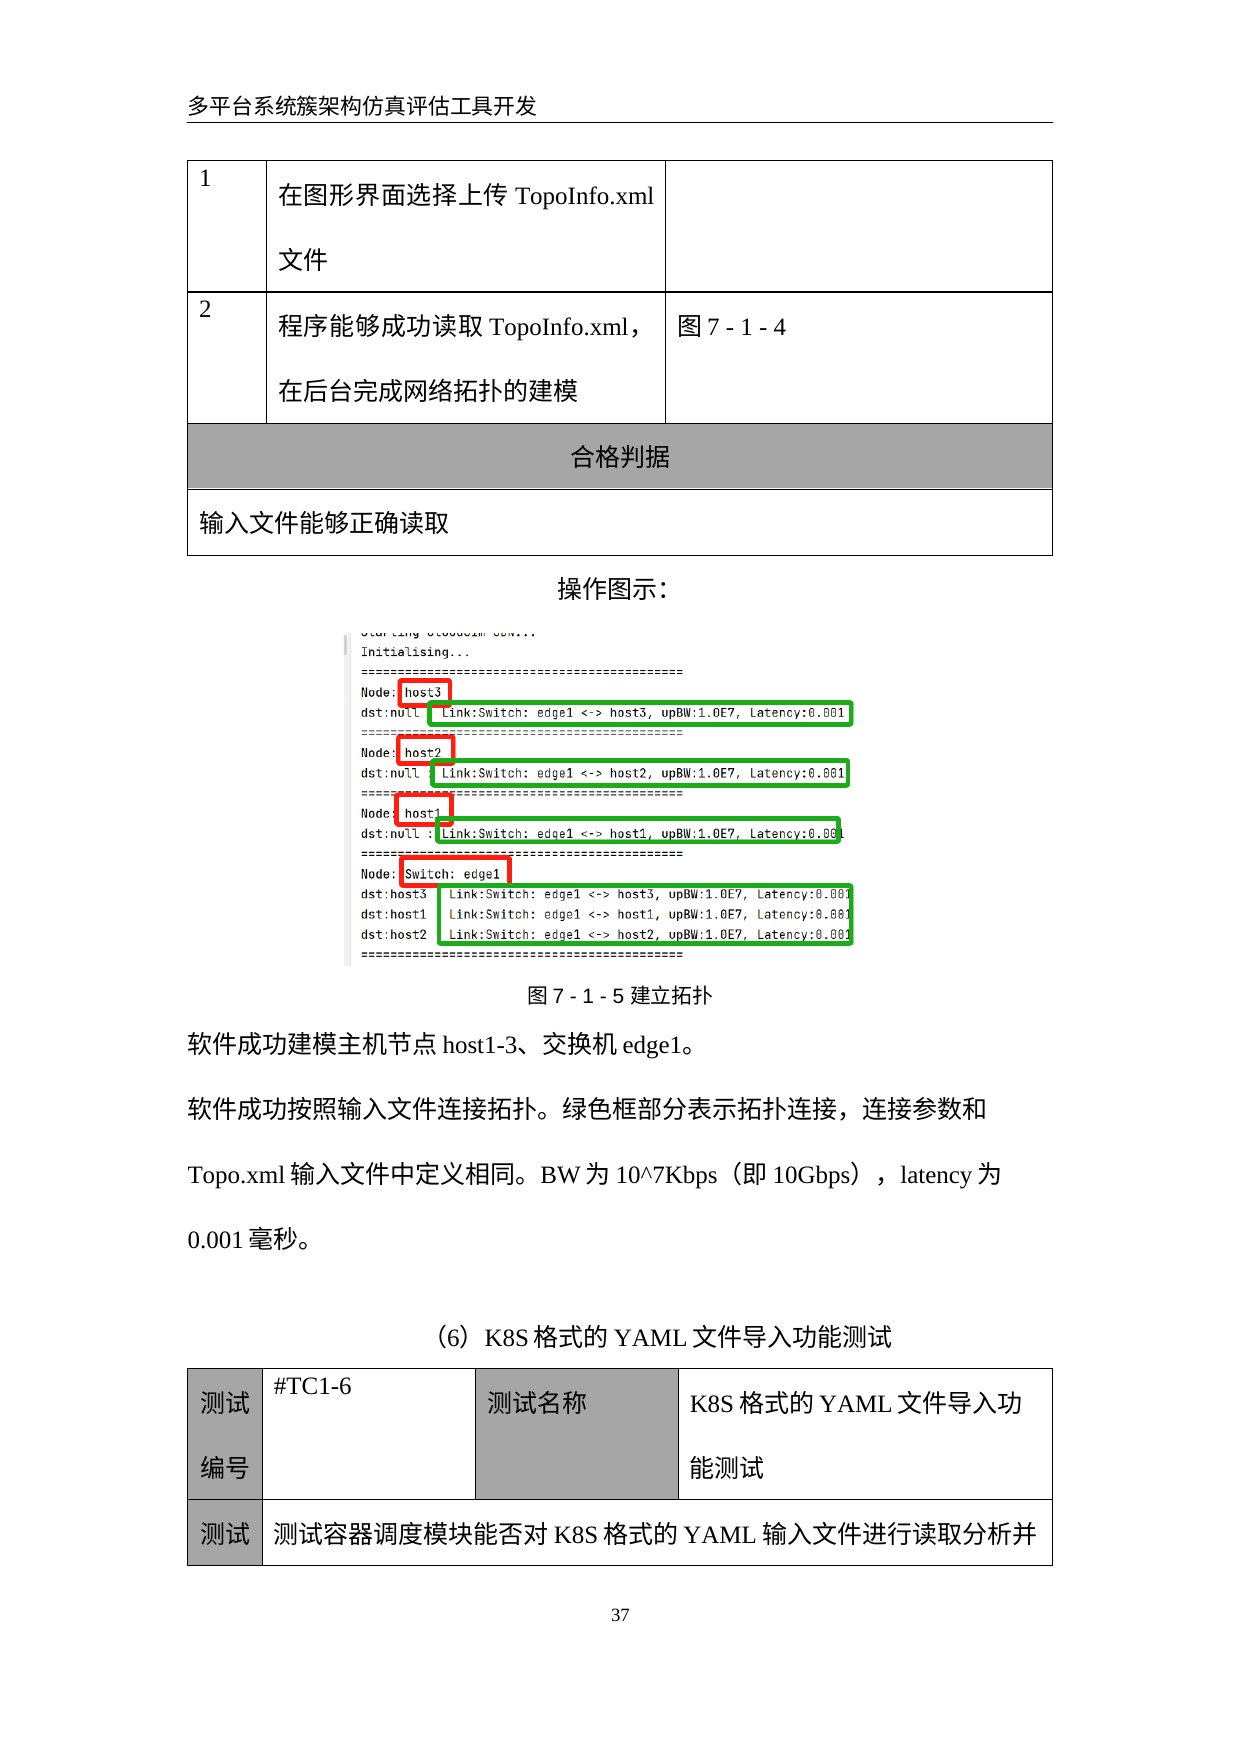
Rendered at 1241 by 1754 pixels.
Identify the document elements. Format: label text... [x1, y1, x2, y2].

table_cell [666, 161, 1052, 291]
table_header K8S格式的YAML文件导入功能测试 [679, 1369, 1052, 1499]
table_cell 合格判据 [188, 424, 1052, 488]
text （6）K8S格式的YAML文件导入功能测试 [187, 1303, 1053, 1368]
table_header #TC1-6 [263, 1369, 475, 1499]
text 软件成功按照输入文件连接拓扑。绿色框部分表示拓扑连接，连接参数和Topo.xml输入文件中定义相同。BW为10^7Kbps（即10Gbps），latency为0.001毫秒。 [187, 1076, 1053, 1271]
table_cell 输入文件能够正确读取 [188, 490, 1052, 554]
table_cell 1 [188, 161, 266, 291]
table_cell 程序能够成功读取TopoInfo.xml，在后台完成网络拓扑的建模 [267, 293, 665, 422]
text 软件成功建模主机节点host1-3、交换机edge1。 [187, 1011, 1053, 1076]
text 操作图示： [187, 556, 1053, 621]
text 图7 - 1 - 5 建立拓扑 [187, 978, 1053, 1011]
picture [343, 633, 897, 966]
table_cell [263, 1500, 1052, 1565]
table_cell 测试目的 [188, 1500, 262, 1565]
table_cell 在图形界面选择上传TopoInfo.xml文件 [267, 161, 665, 291]
table_header 测试名称 [476, 1369, 678, 1499]
table_cell 2 [188, 293, 266, 422]
table_header 测试编号 [188, 1369, 262, 1499]
table_cell 图7 - 1 - 4 [666, 293, 1052, 422]
